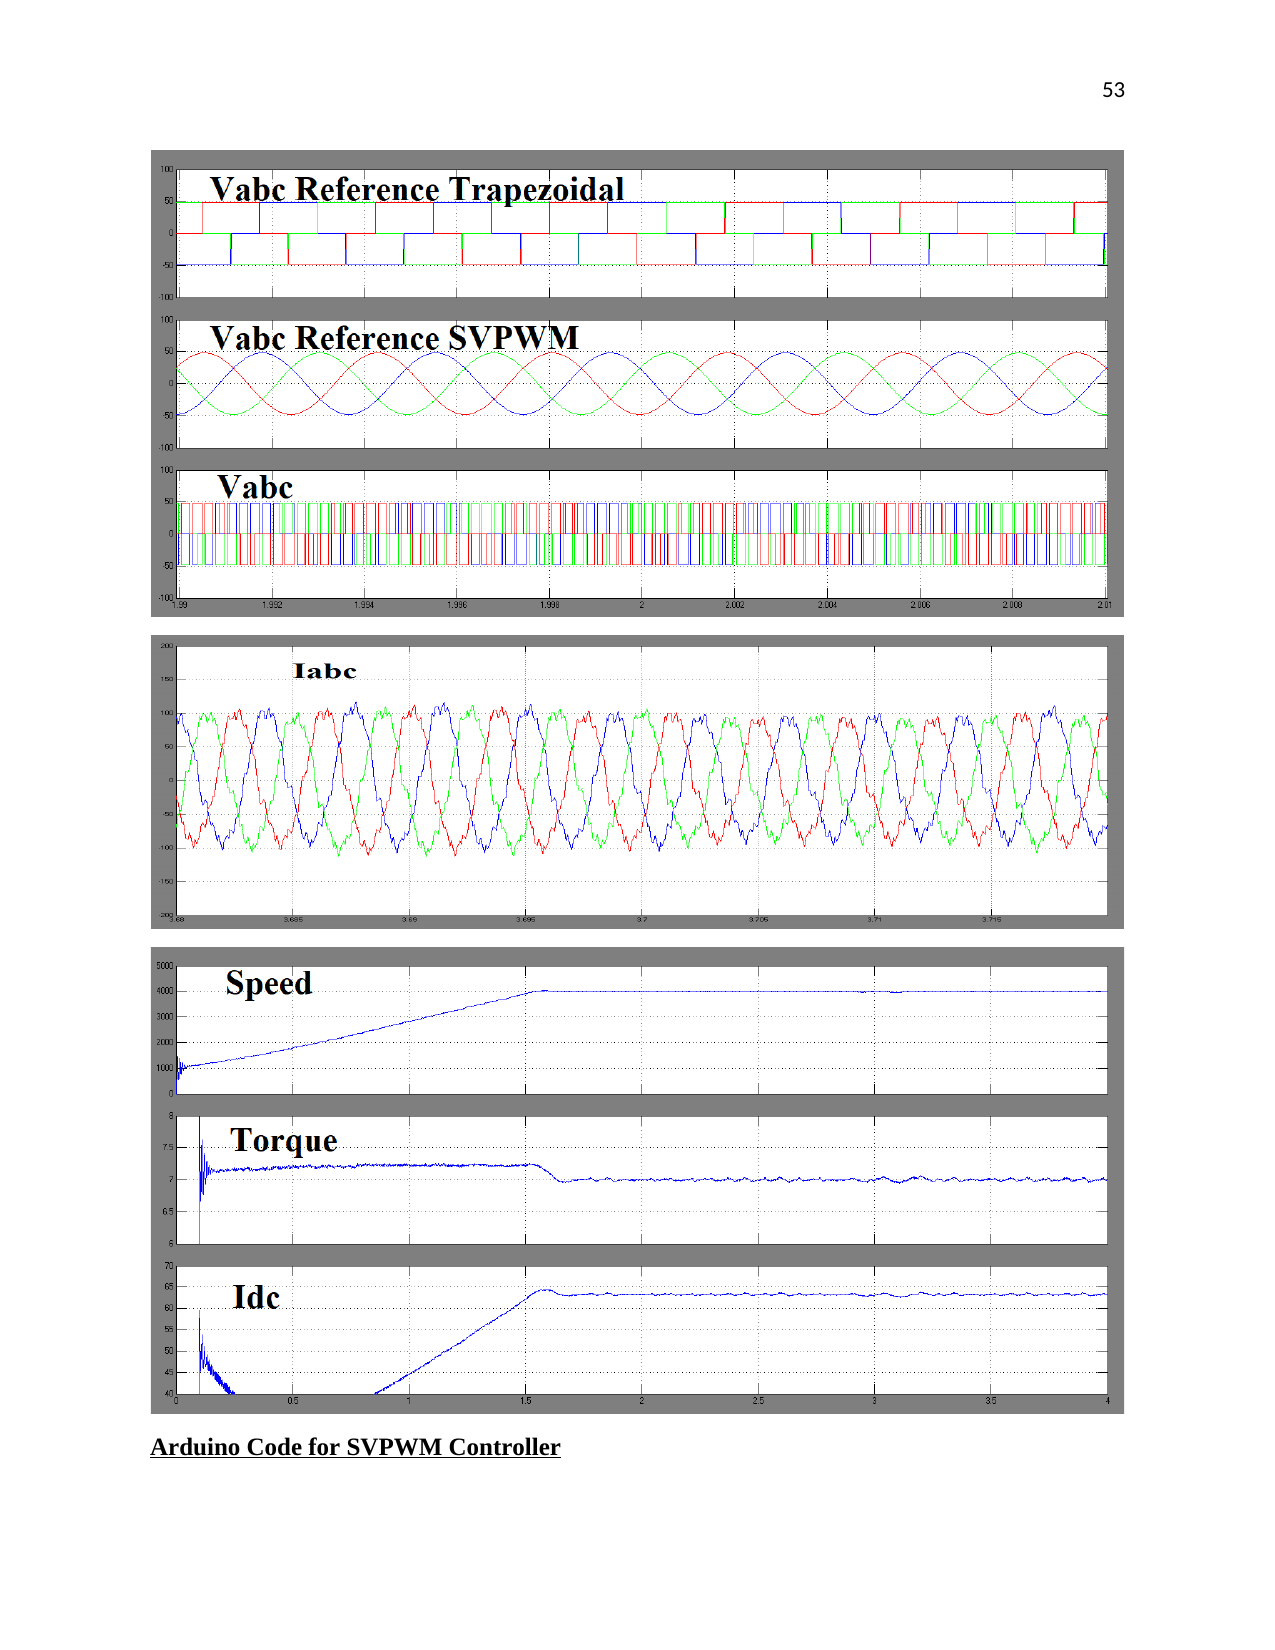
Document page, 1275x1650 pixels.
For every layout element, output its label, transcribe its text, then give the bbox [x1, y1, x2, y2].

text Arduino Code for SVPWM Controller [150, 1432, 1125, 1461]
picture [150, 947, 1125, 1414]
picture [151, 150, 1124, 617]
picture [151, 635, 1124, 929]
